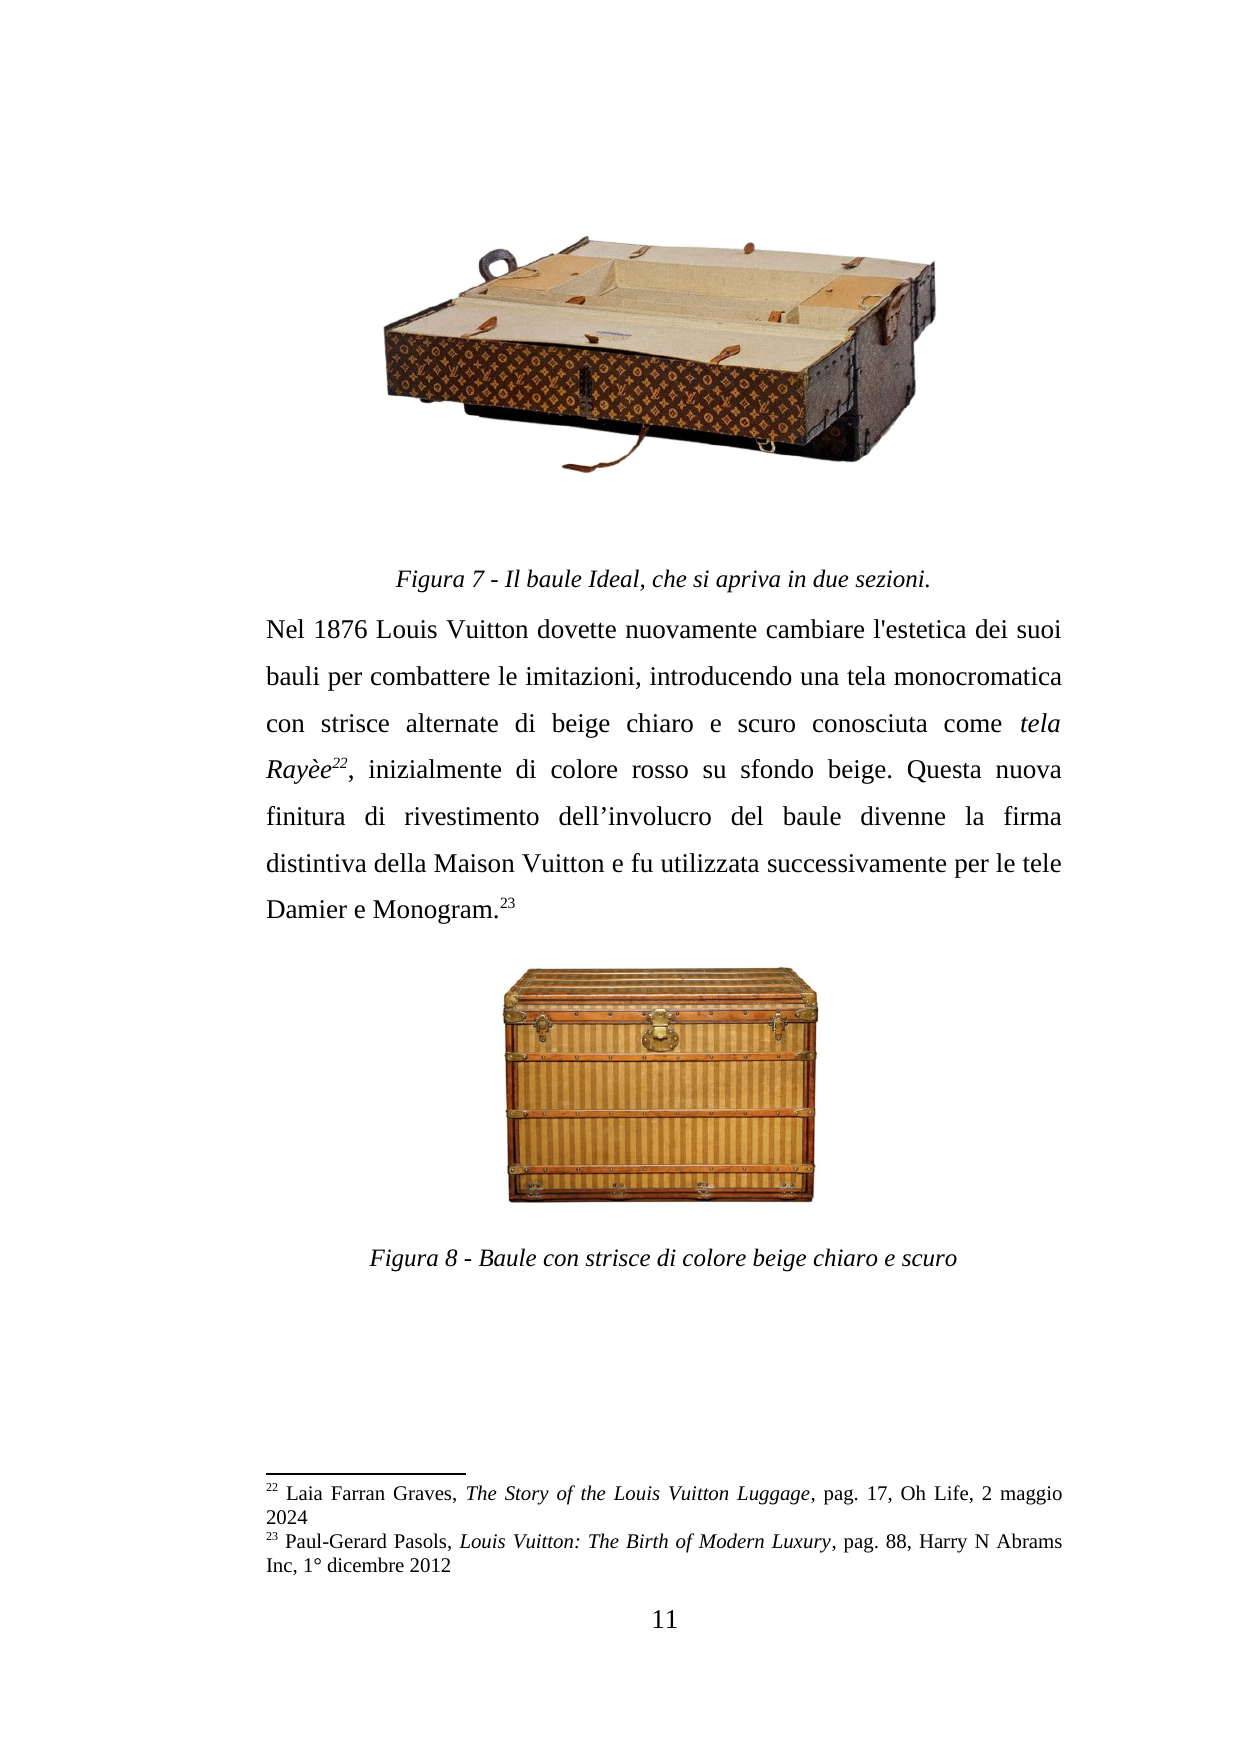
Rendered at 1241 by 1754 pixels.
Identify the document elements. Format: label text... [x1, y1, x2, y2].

text Figura 7 - Il baule Ideal, che si apriva in due sezioni. [266, 564, 1063, 593]
text Nel 1876 Louis Vuitton dovette nuovamente cambiare l'estetica dei suoi bauli per combattere le imitazioni, introducendo una tela monocromatica con strisce alternate di beige chiaro e scuro conosciuta come tela Rayèe, inizialmente di colore rosso su sfondo beige. Questa nuova finitura di rivestimento dell’involucro del baule divenne la firma distintiva della Maison Vuitton e fu utilizzata successivamente per le tele Damier e Monogram. [266, 613, 1063, 924]
picture [485, 963, 844, 1204]
text Figura 8 - Baule con strisce di colore beige chiaro e scuro [266, 1243, 1063, 1272]
picture [368, 177, 961, 525]
